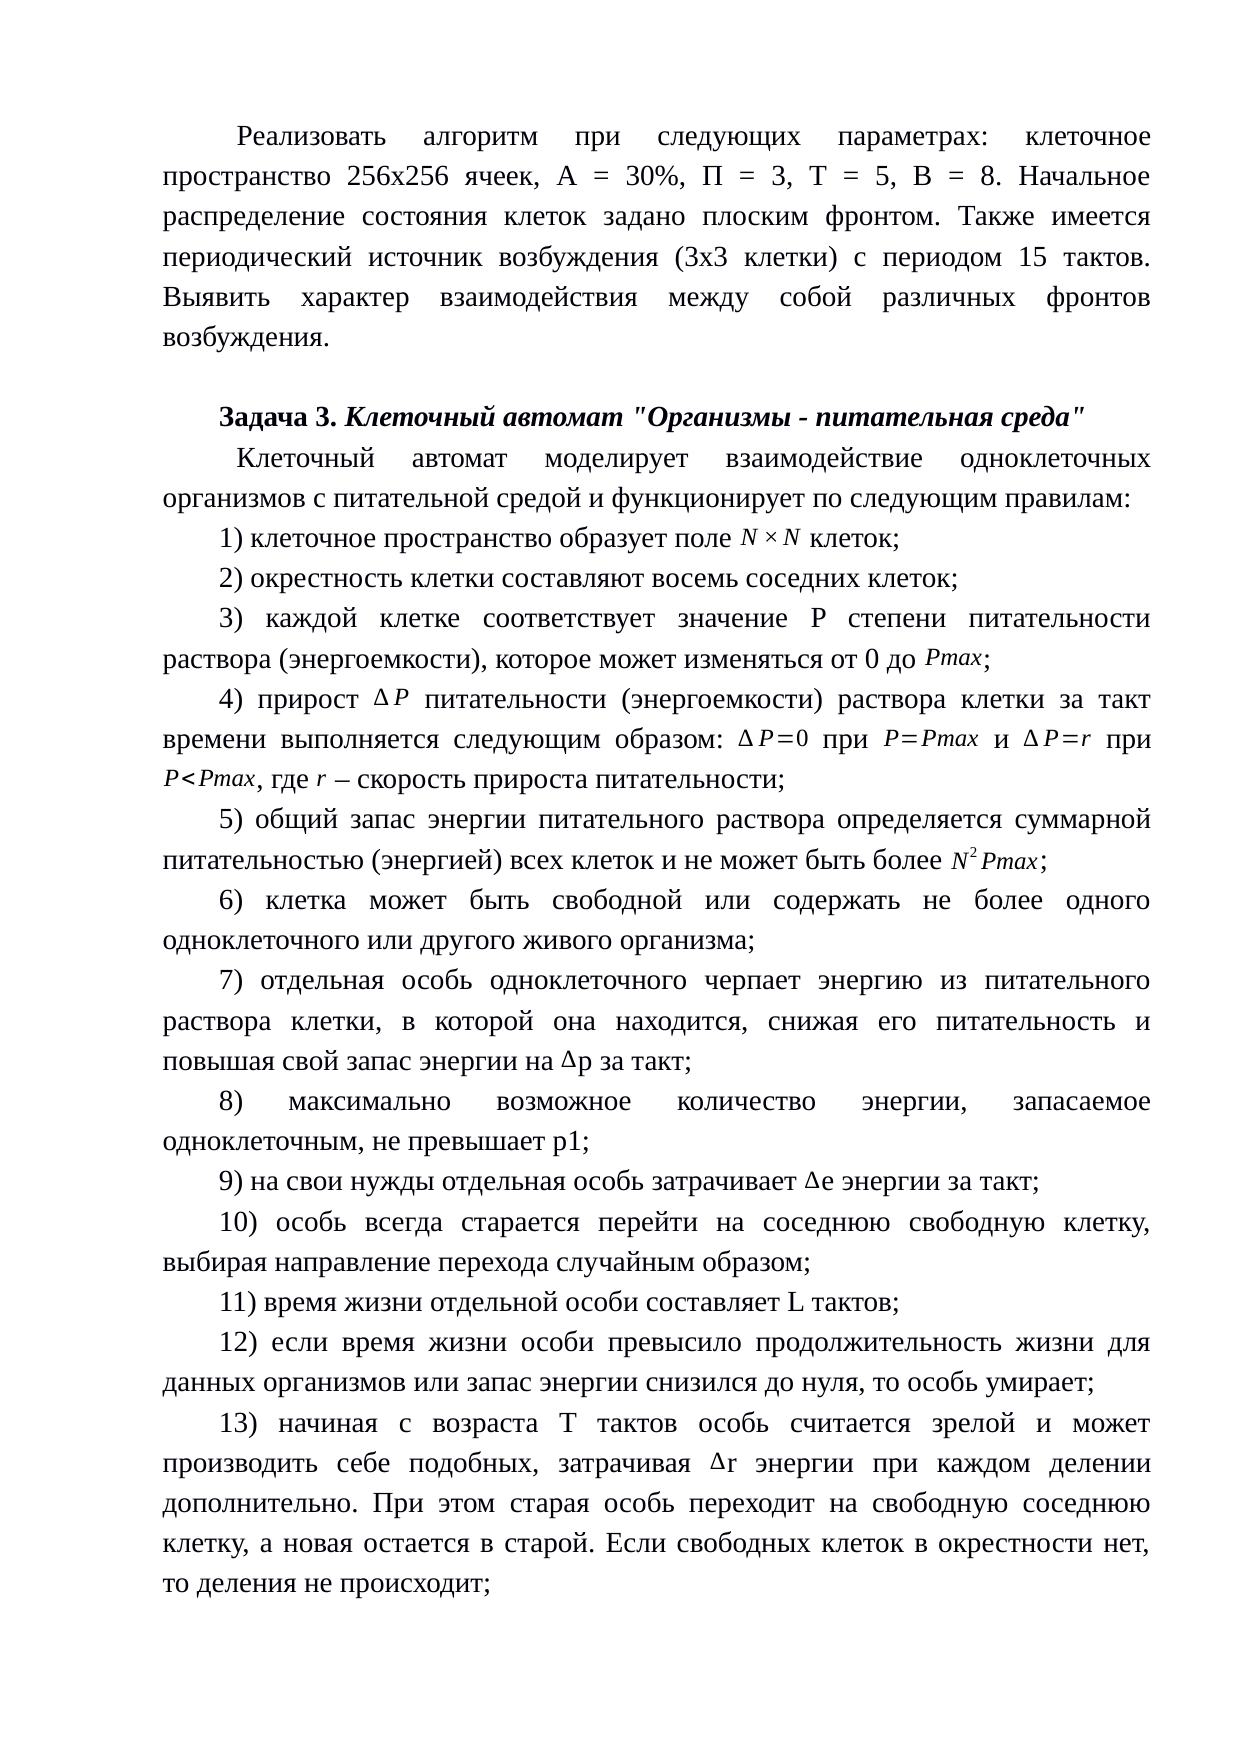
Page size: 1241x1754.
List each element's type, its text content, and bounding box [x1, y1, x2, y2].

text 12) если время жизни особи превысило продолжительность жизни для данных организмов или запас энергии снизился до нуля, то особь умирает; [162, 1324, 1152, 1398]
text 13) начиная с возраста T тактов особь считается зрелой и может производить себе подобных, затрачивая r энергии при каждом делении дополнительно. При этом старая особь переходит на свободную соседнюю клетку, а новая остается в старой. Если свободных клеток в окрестности нет, то деления не происходит; [162, 1405, 1152, 1599]
text 9) на свои нужды отдельная особь затрачивает e энергии за такт; [162, 1163, 1152, 1197]
text 6) клетка может быть свободной или содержать не более одного одноклеточного или другого живого организма; [162, 882, 1152, 956]
text Клеточный автомат моделирует взаимодействие одноклеточных организмов с питательной средой и функционирует по следующим правилам: [162, 440, 1152, 513]
text 8) максимально возможное количество энергии, запасаемое одноклеточным, не превышает p1; [162, 1083, 1152, 1157]
text 2) окрестность клетки составляют восемь соседних клеток; [162, 560, 1152, 594]
text 7) отдельная особь одноклеточного черпает энергию из питательного раствора клетки, в которой она находится, снижая его питательность и повышая свой запас энергии на p за такт; [162, 962, 1152, 1076]
text 4) прирост питательности (энергоемкости) раствора клетки за такт времени выполняется следующим образом: при и при , где – скорость прироста питательности; [162, 681, 1152, 795]
text Реализовать алгоритм при следующих параметрах: клеточное пространство 256х256 ячеек, А = 30%, П = 3, Т = 5, В = 8. Начальное распределение состояния клеток задано плоским фронтом. Также имеется периодический источник возбуждения (3х3 клетки) с периодом 15 тактов. Выявить характер взаимодействия между собой различных фронтов возбуждения. [162, 118, 1152, 353]
text 3) каждой клетке соответствует значение P степени питательности раствора (энергоемкости), которое может изменяться от 0 до ; [162, 601, 1152, 674]
text 11) время жизни отдельной особи составляет L тактов; [162, 1284, 1152, 1318]
text 5) общий запас энергии питательного раствора определяется суммарной питательностью (энергией) всех клеток и не может быть более ; [162, 802, 1152, 875]
text 1) клеточное пространство образует поле клеток; [162, 520, 1152, 554]
text 10) особь всегда старается перейти на соседнюю свободную клетку, выбирая направление перехода случайным образом; [162, 1204, 1152, 1277]
text Задача 3. Клеточный автомат "Организмы - питательная среда" [162, 399, 1152, 433]
